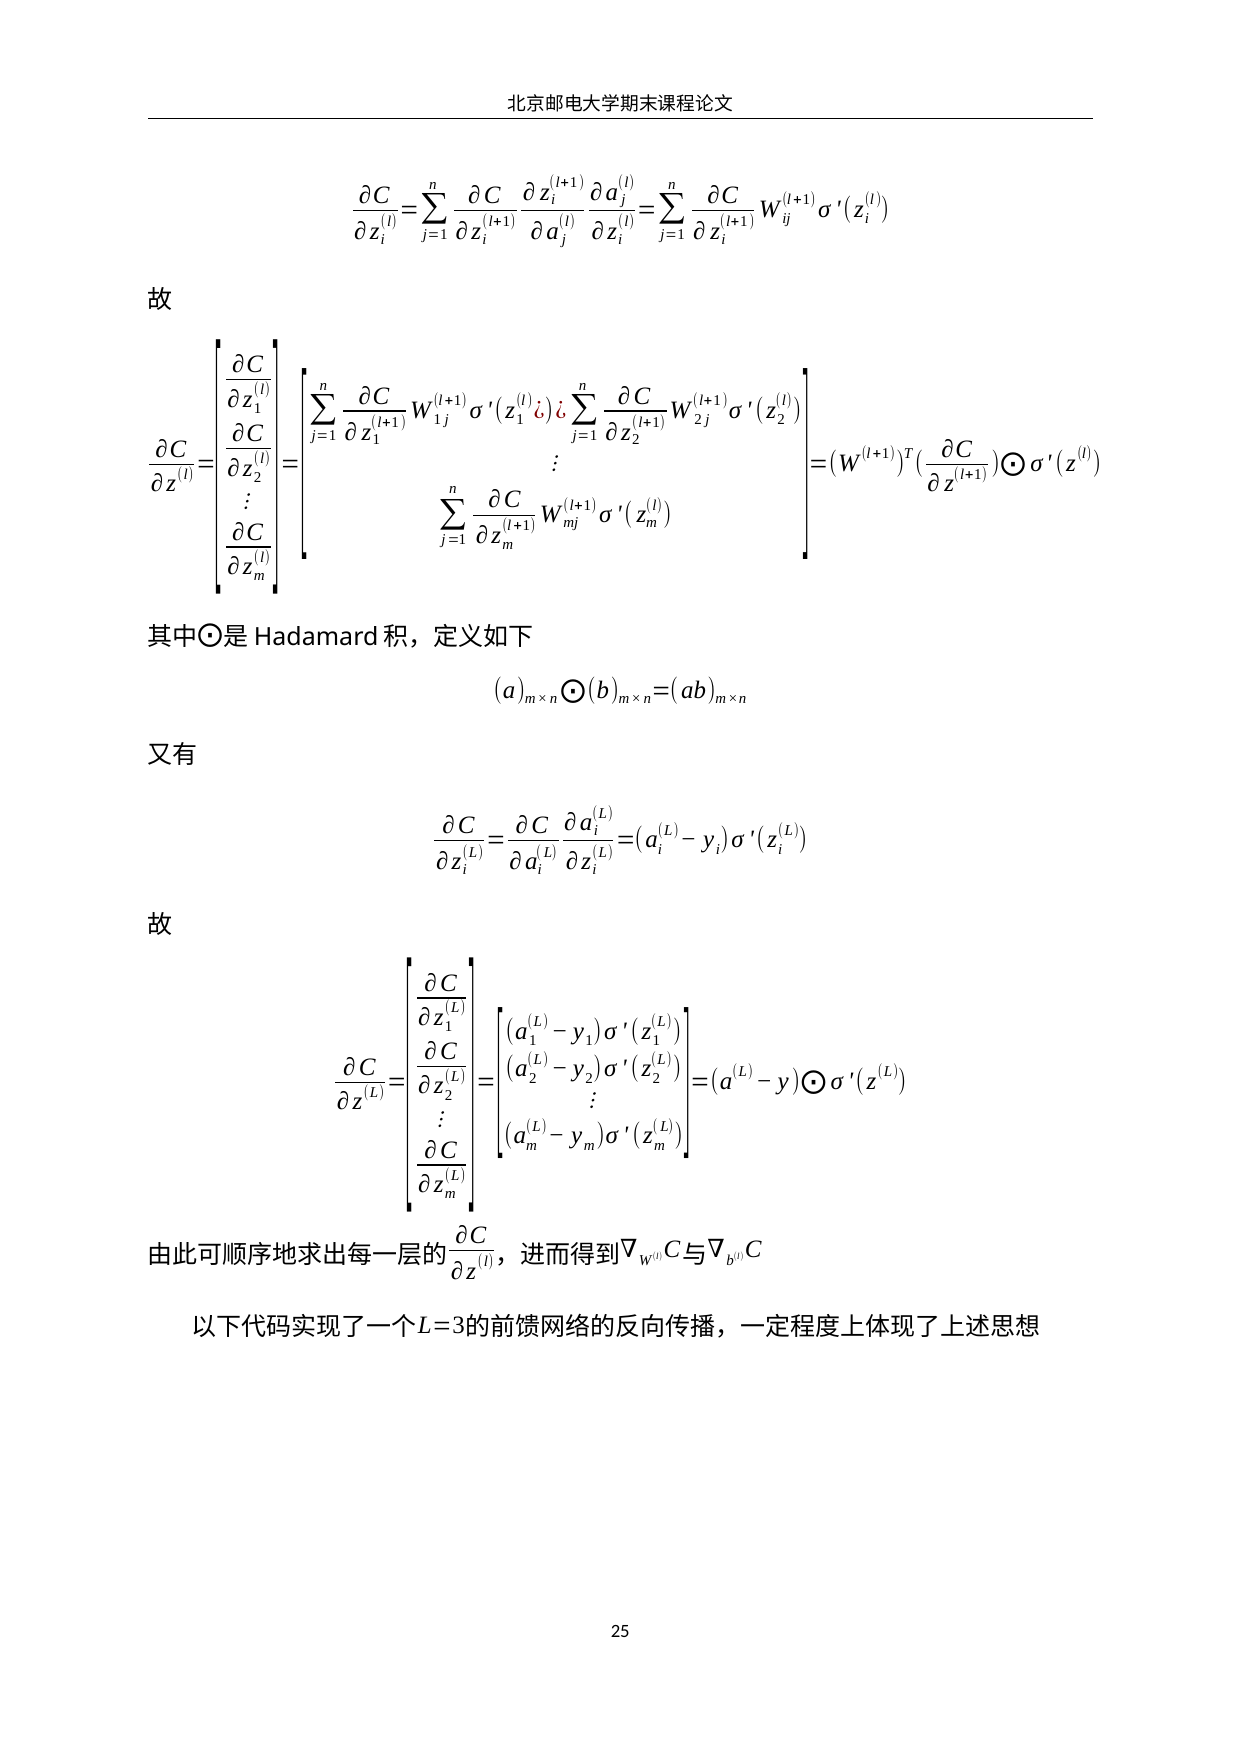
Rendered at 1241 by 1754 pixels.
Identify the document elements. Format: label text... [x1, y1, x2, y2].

text 由此可顺序地求出每一层的，进而得到与 [148, 1220, 1093, 1285]
text 又有 [148, 720, 1093, 785]
text 以下代码实现了一个的前馈网络的反向传播，一定程度上体现了上述思想 [148, 1292, 1093, 1357]
text 其中是Hadamard积，定义如下 [148, 602, 1093, 667]
text 故 [148, 890, 1093, 955]
text 故 [148, 265, 1093, 330]
